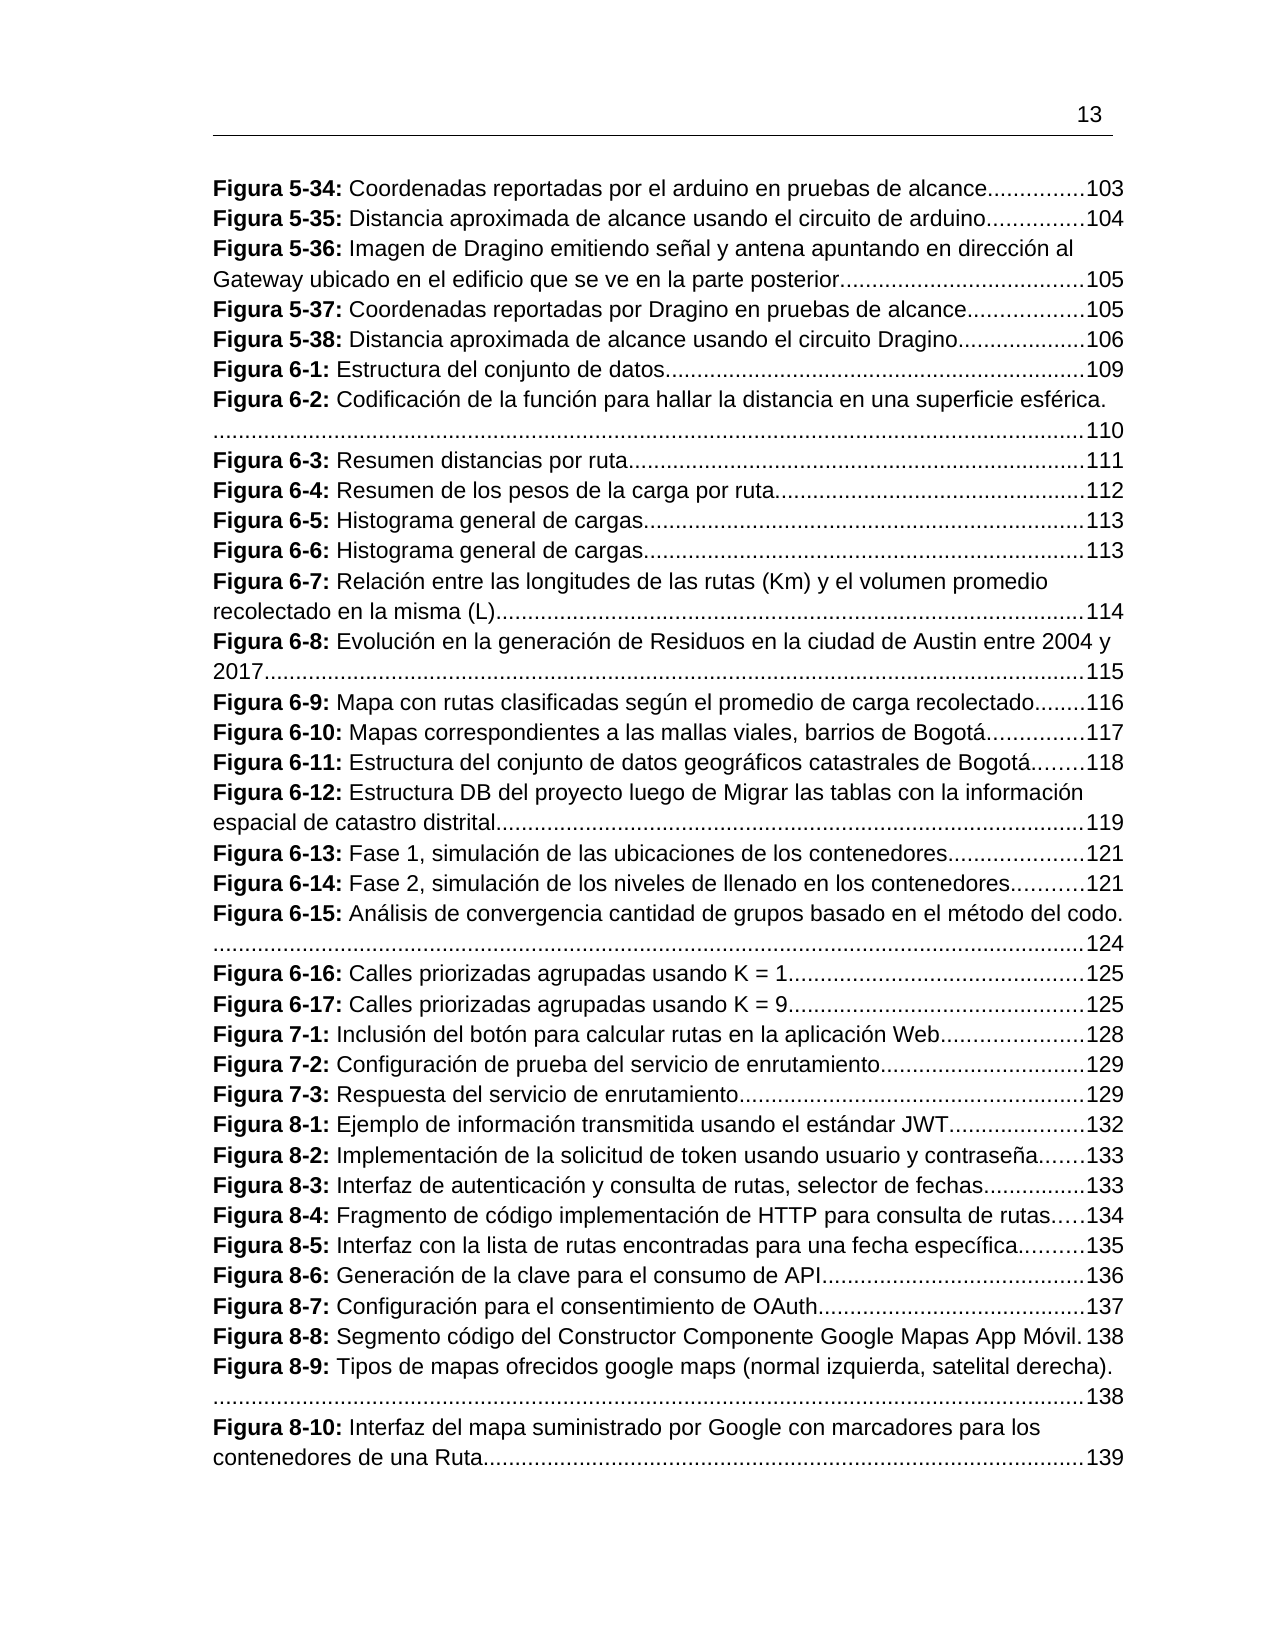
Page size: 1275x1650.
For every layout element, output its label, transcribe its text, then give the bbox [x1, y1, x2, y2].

text Figura 8-5: Interfaz con la lista de rutas encontradas para una fecha específica. 135 [213, 1232, 1125, 1258]
text Figura 6-3: Resumen distancias por ruta. 111 [213, 447, 1125, 473]
text Figura 5-34: Coordenadas reportadas por el arduino en pruebas de alcance. 103 [213, 175, 1125, 201]
text Figura 6-12: Estructura DB del proyecto luego de Migrar las tablas con la información espacial de catastro distrital. 119 [213, 779, 1125, 836]
text Figura 6-7: Relación entre las longitudes de las rutas (Km) y el volumen promedio recolectado en la misma (L). 114 [213, 568, 1125, 624]
text Figura 6-6: Histograma general de cargas. 113 [213, 537, 1125, 564]
text Figura 5-37: Coordenadas reportadas por Dragino en pruebas de alcance. 105 [213, 296, 1125, 322]
text Figura 7-3: Respuesta del servicio de enrutamiento. 129 [213, 1081, 1125, 1107]
text Figura 8-8: Segmento código del Constructor Componente Google Mapas App Móvil. 138 [213, 1323, 1125, 1349]
text Figura 6-8: Evolución en la generación de Residuos en la ciudad de Austin entre 2004 y 2017. 115 [213, 628, 1125, 684]
text Figura 6-14: Fase 2, simulación de los niveles de llenado en los contenedores. 121 [213, 870, 1125, 896]
text Figura 8-7: Configuración para el consentimiento de OAuth. 137 [213, 1293, 1125, 1319]
text Figura 5-38: Distancia aproximada de alcance usando el circuito Dragino. 106 [213, 326, 1125, 352]
text Figura 8-4: Fragmento de código implementación de HTTP para consulta de rutas. 134 [213, 1202, 1125, 1228]
text Figura 6-9: Mapa con rutas clasificadas según el promedio de carga recolectado. 116 [213, 688, 1125, 715]
text Figura 5-35: Distancia aproximada de alcance usando el circuito de arduino. 104 [213, 205, 1125, 231]
text Figura 8-1: Ejemplo de información transmitida usando el estándar JWT. 132 [213, 1111, 1125, 1138]
text Figura 6-17: Calles priorizadas agrupadas usando K = 9. 125 [213, 991, 1125, 1017]
text Figura 6-15: Análisis de convergencia cantidad de grupos basado en el método del codo. 124 [213, 900, 1125, 956]
text Figura 7-2: Configuración de prueba del servicio de enrutamiento. 129 [213, 1051, 1125, 1077]
text Figura 8-9: Tipos de mapas ofrecidos google maps (normal izquierda, satelital derecha). 138 [213, 1353, 1125, 1409]
text Figura 6-2: Codificación de la función para hallar la distancia en una superficie esférica. 110 [213, 386, 1125, 443]
text Figura 8-6: Generación de la clave para el consumo de API. 136 [213, 1262, 1125, 1289]
text Figura 6-1: Estructura del conjunto de datos. 109 [213, 356, 1125, 382]
text Figura 5-36: Imagen de Dragino emitiendo señal y antena apuntando en dirección al Gateway ubicado en el edificio que se ve en la parte posterior. 105 [213, 235, 1125, 292]
text Figura 8-3: Interfaz de autenticación y consulta de rutas, selector de fechas. 133 [213, 1172, 1125, 1198]
text Figura 8-2: Implementación de la solicitud de token usando usuario y contraseña. 133 [213, 1142, 1125, 1168]
text Figura 6-11: Estructura del conjunto de datos geográficos catastrales de Bogotá. 118 [213, 749, 1125, 775]
text Figura 6-13: Fase 1, simulación de las ubicaciones de los contenedores. 121 [213, 839, 1125, 866]
text Figura 8-10: Interfaz del mapa suministrado por Google con marcadores para los contenedores de una Ruta. 139 [213, 1413, 1125, 1470]
text Figura 6-5: Histograma general de cargas. 113 [213, 507, 1125, 533]
text Figura 7-1: Inclusión del botón para calcular rutas en la aplicación Web. 128 [213, 1021, 1125, 1047]
text Figura 6-4: Resumen de los pesos de la carga por ruta. 112 [213, 477, 1125, 503]
text Figura 6-10: Mapas correspondientes a las mallas viales, barrios de Bogotá 117 [213, 719, 1125, 745]
text Figura 6-16: Calles priorizadas agrupadas usando K = 1. 125 [213, 960, 1125, 987]
